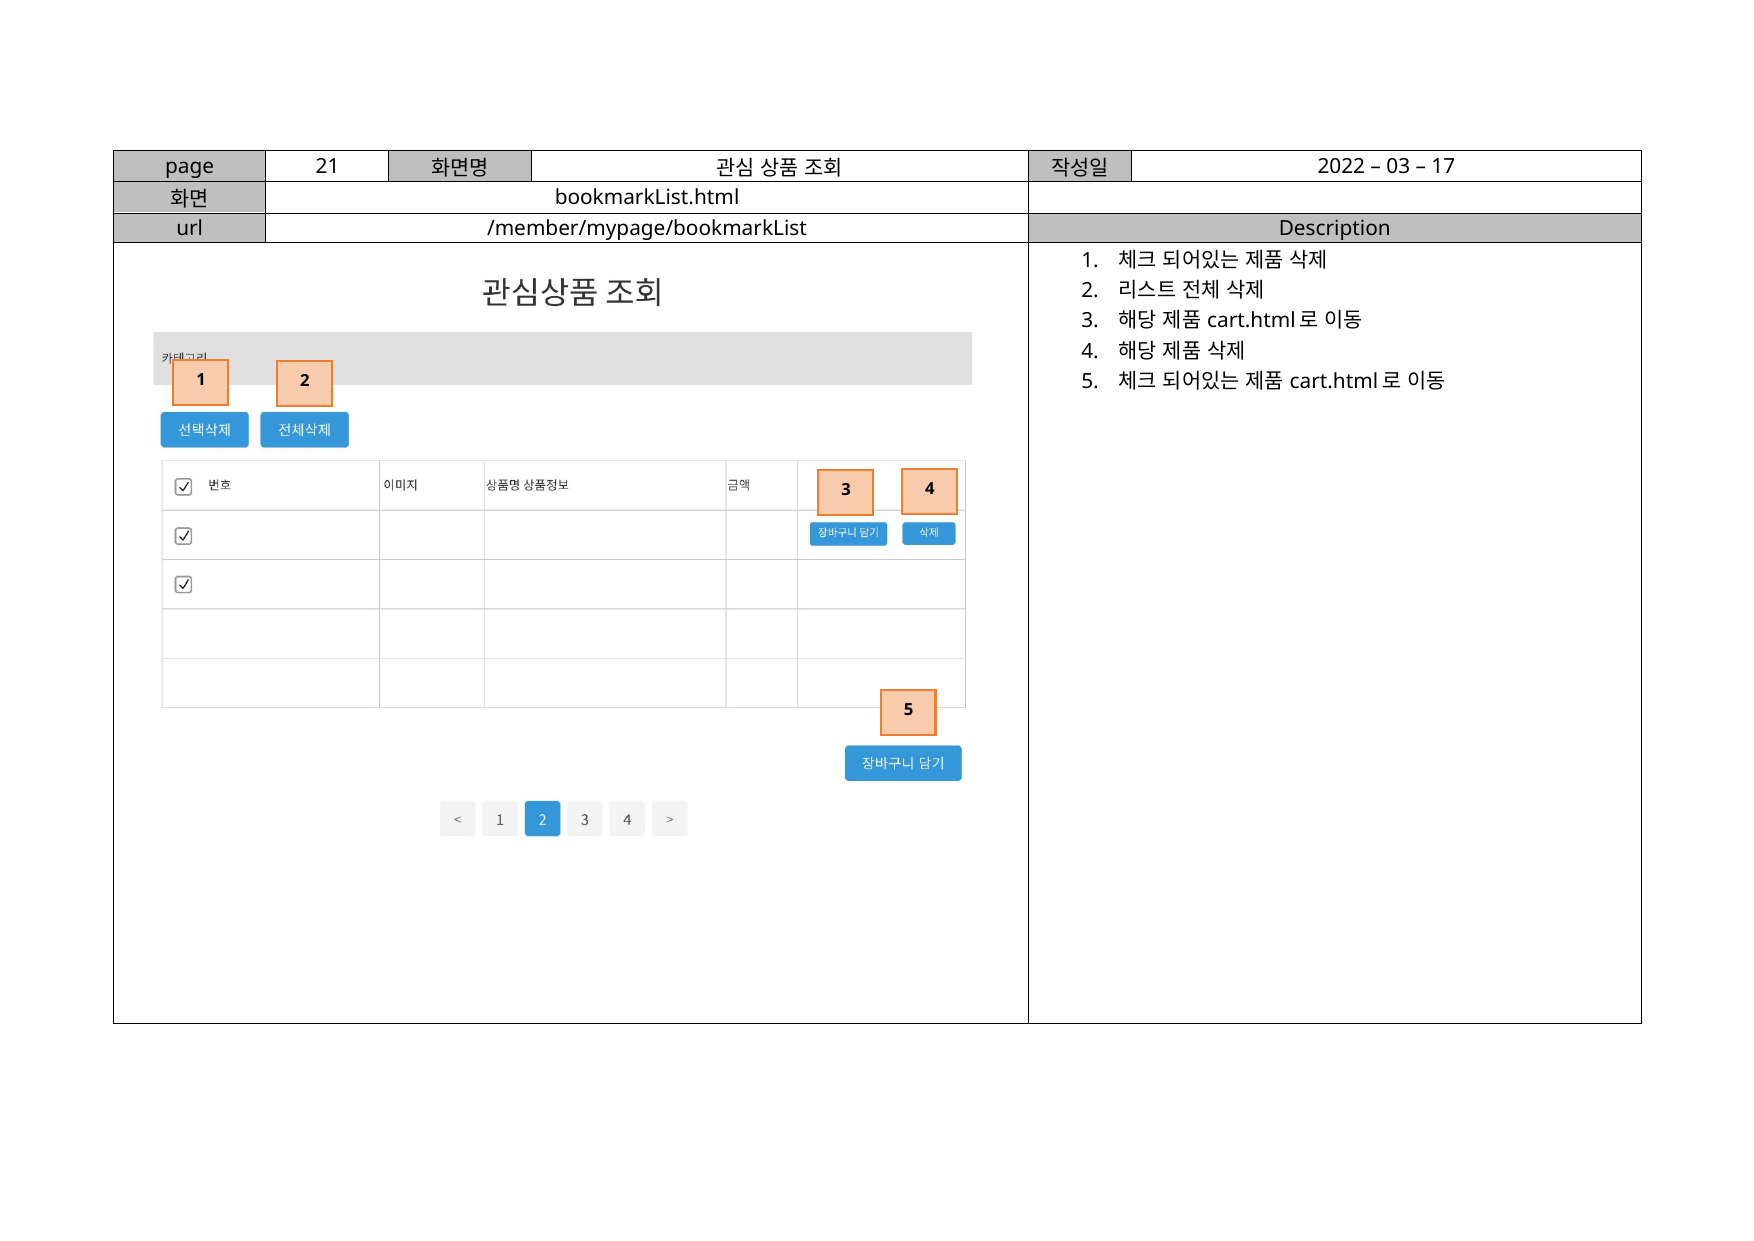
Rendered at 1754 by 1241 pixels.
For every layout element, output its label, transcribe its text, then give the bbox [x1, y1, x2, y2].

table_header 관심 상품 조회 [532, 151, 1028, 181]
table_header 21 [266, 151, 388, 181]
table_cell 화면 [114, 182, 265, 212]
table_cell [1029, 182, 1641, 212]
table_cell /member/mypage/bookmarkList [266, 214, 1028, 242]
table_header 2022 – 03 – 17 [1132, 151, 1641, 181]
table_cell Description [1029, 214, 1641, 242]
table_header 작성일 [1029, 151, 1131, 181]
table_cell url [114, 214, 265, 242]
table_cell [114, 243, 1028, 1023]
table_header page [114, 151, 265, 181]
table_cell 체크 되어있는 제품 삭제 리스트 전체 삭제 해당 제품 cart.html로 이동 해당 제품 삭제 체크 되어있는 제품 cart.html로 이동 [1029, 243, 1641, 1023]
picture [124, 243, 1012, 1011]
table_header 화면명 [389, 151, 531, 181]
table_cell bookmarkList.html [266, 182, 1028, 212]
